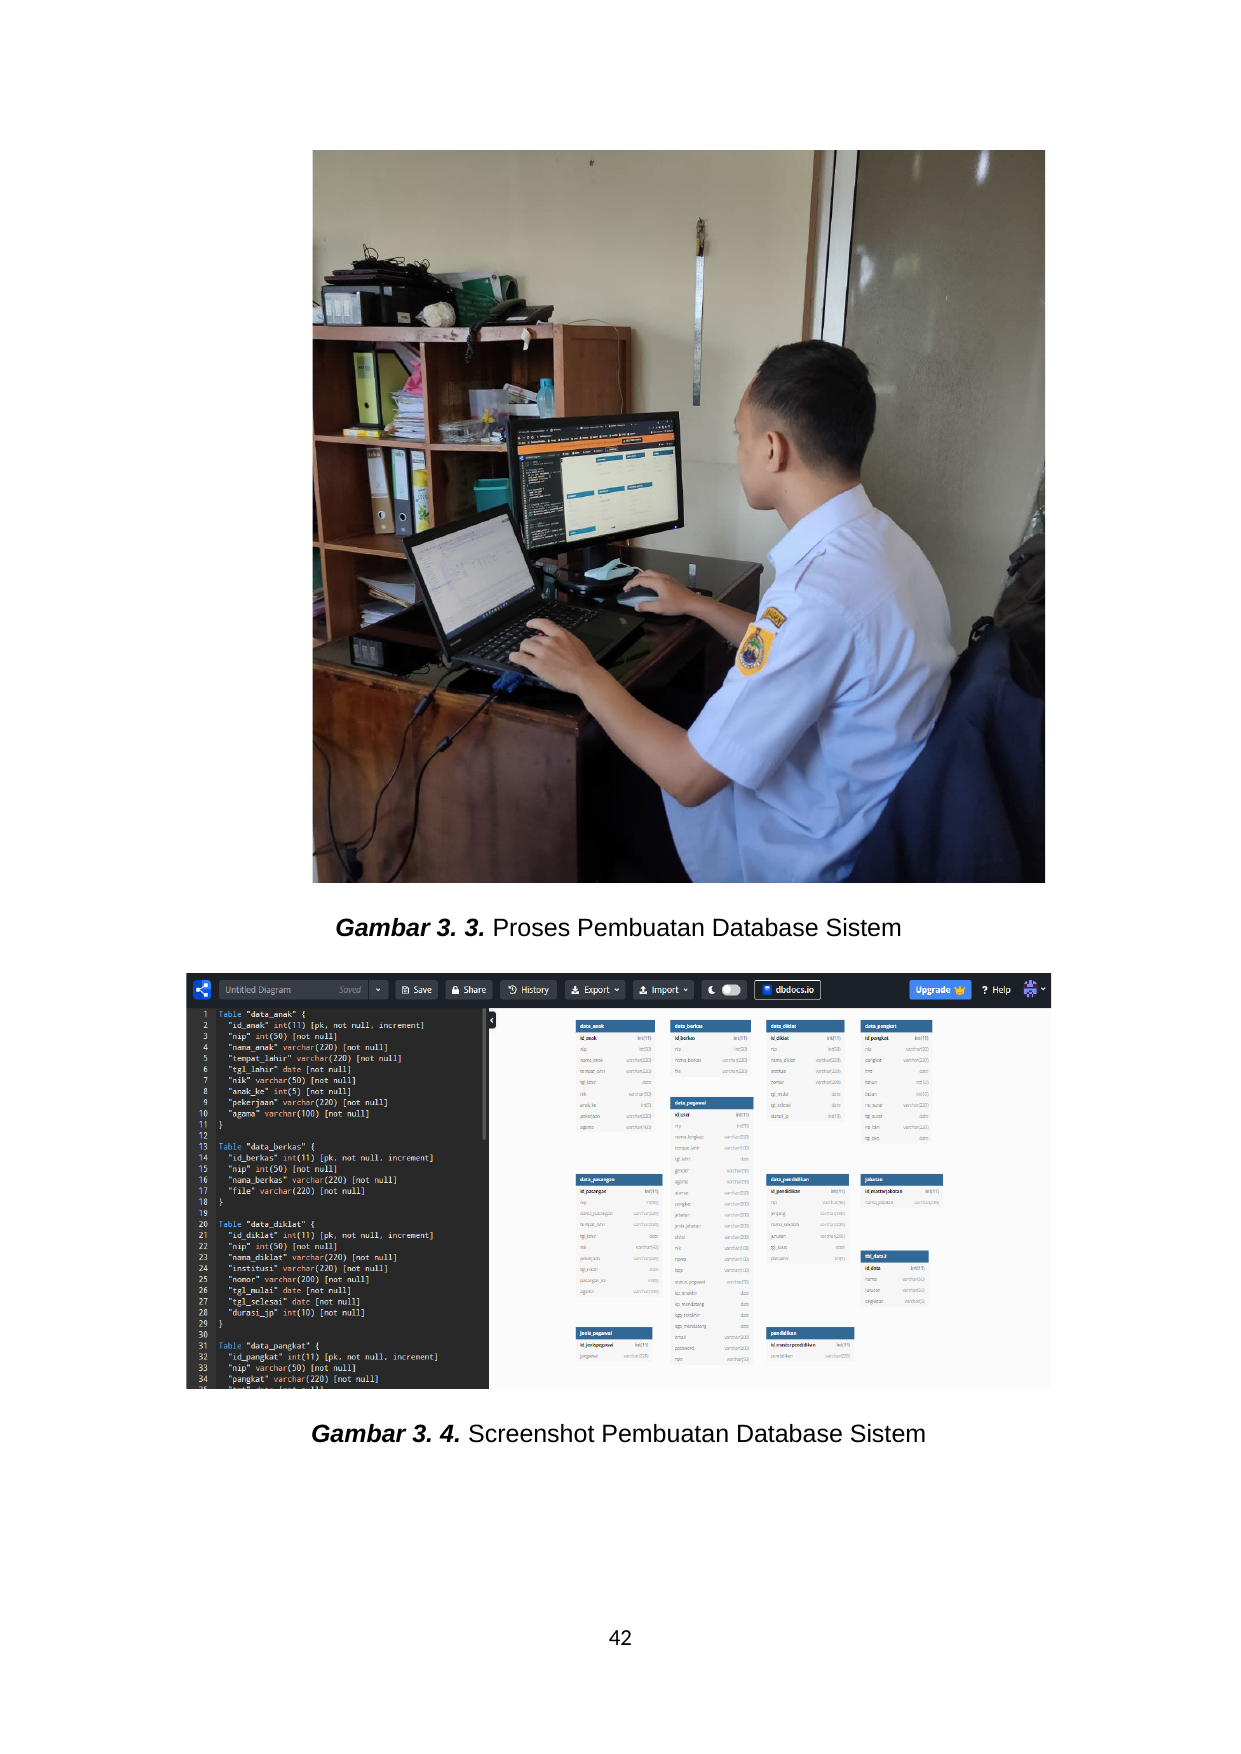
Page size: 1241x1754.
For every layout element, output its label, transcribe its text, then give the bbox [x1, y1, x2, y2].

picture [312, 150, 1046, 883]
picture [186, 973, 1052, 1389]
text Gambar 3. 3. Proses Pembuatan Database Sistem [147, 913, 1090, 942]
text Gambar 3. 4. Screenshot Pembuatan Database Sistem [147, 1419, 1090, 1448]
